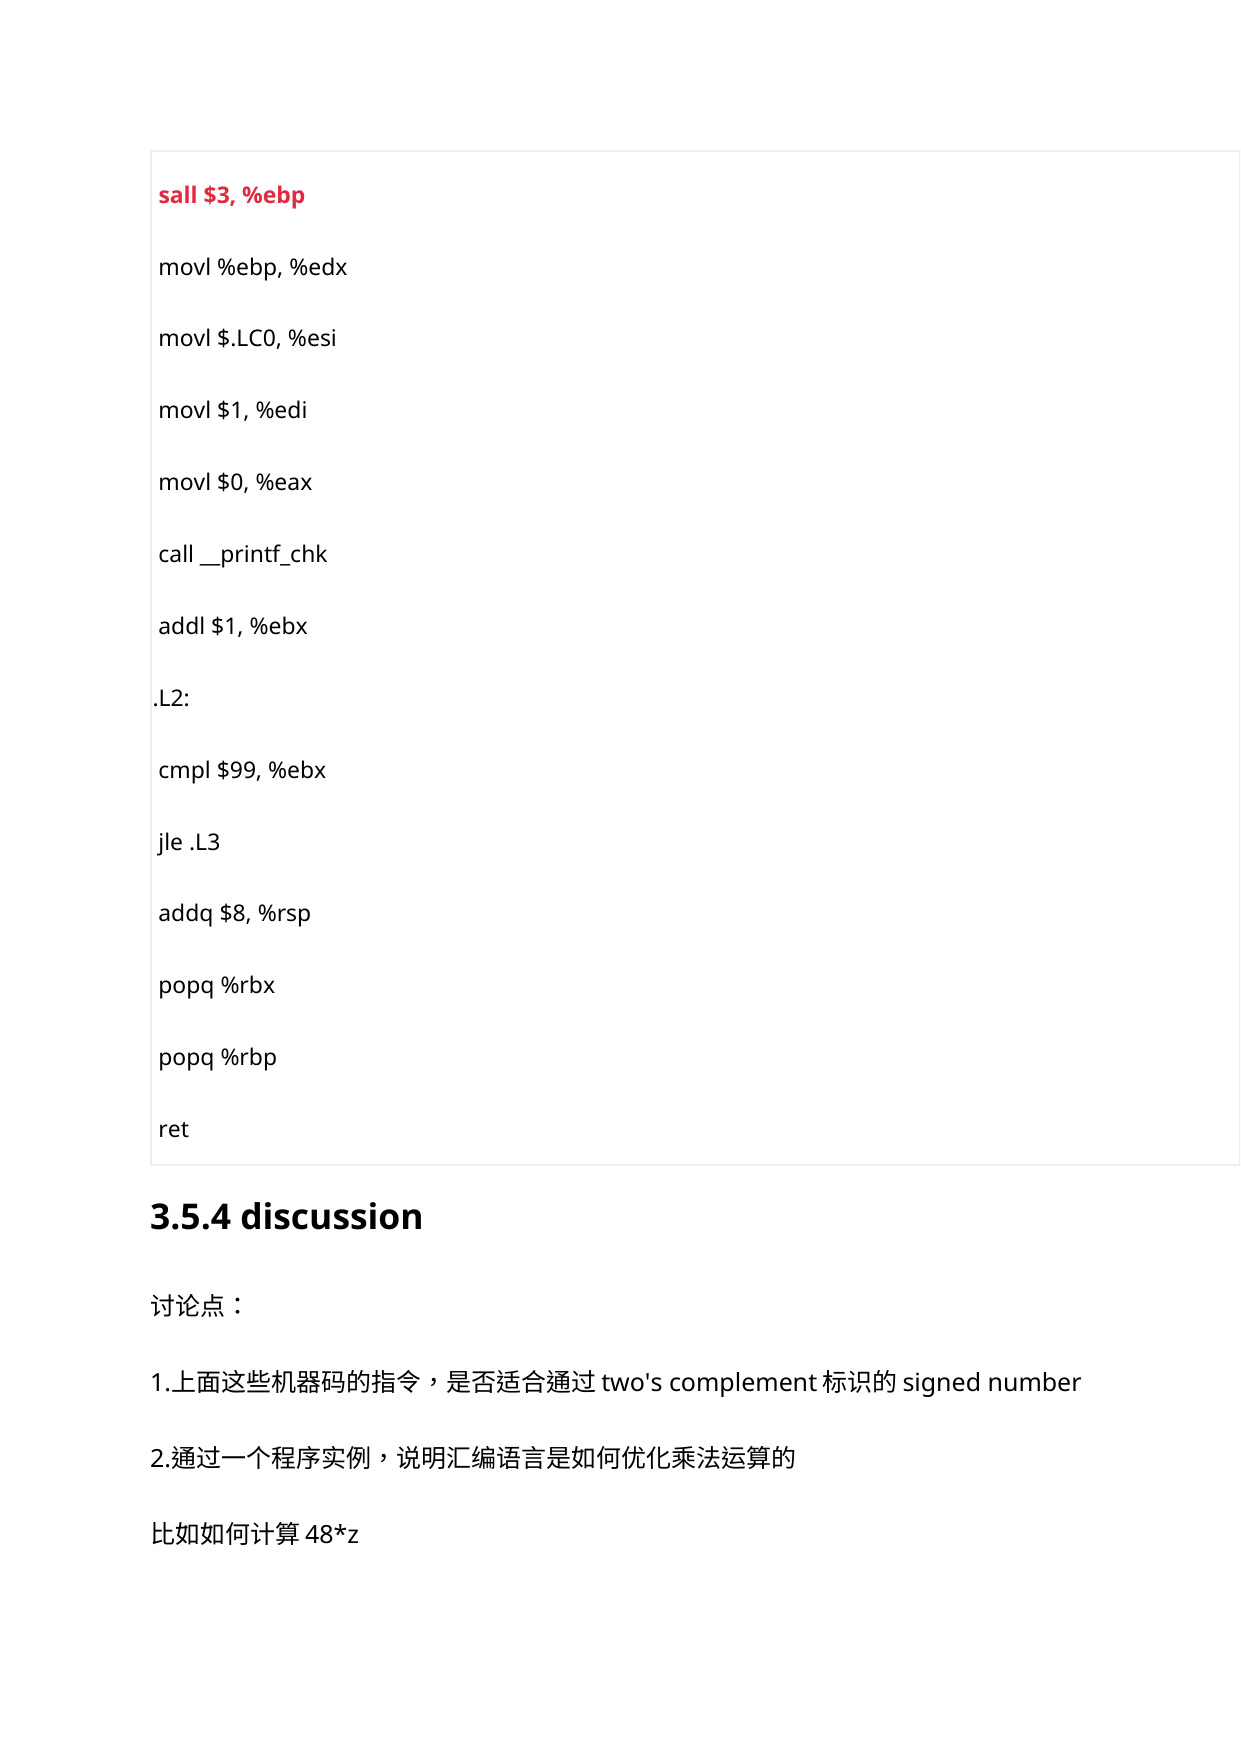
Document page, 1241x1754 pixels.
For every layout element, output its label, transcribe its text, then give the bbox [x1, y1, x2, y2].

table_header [152, 152, 1239, 1164]
subtitle 3.5.4 discussion [150, 1191, 1090, 1239]
text 2.通过一个程序实例，说明汇编语言是如何优化乘法运算的 [150, 1441, 1090, 1475]
text 讨论点： [150, 1288, 1090, 1323]
text 1.上面这些机器码的指令，是否适合通过two's complement标识的signed number [150, 1364, 1090, 1399]
text 比如如何计算48*z [150, 1517, 1090, 1551]
